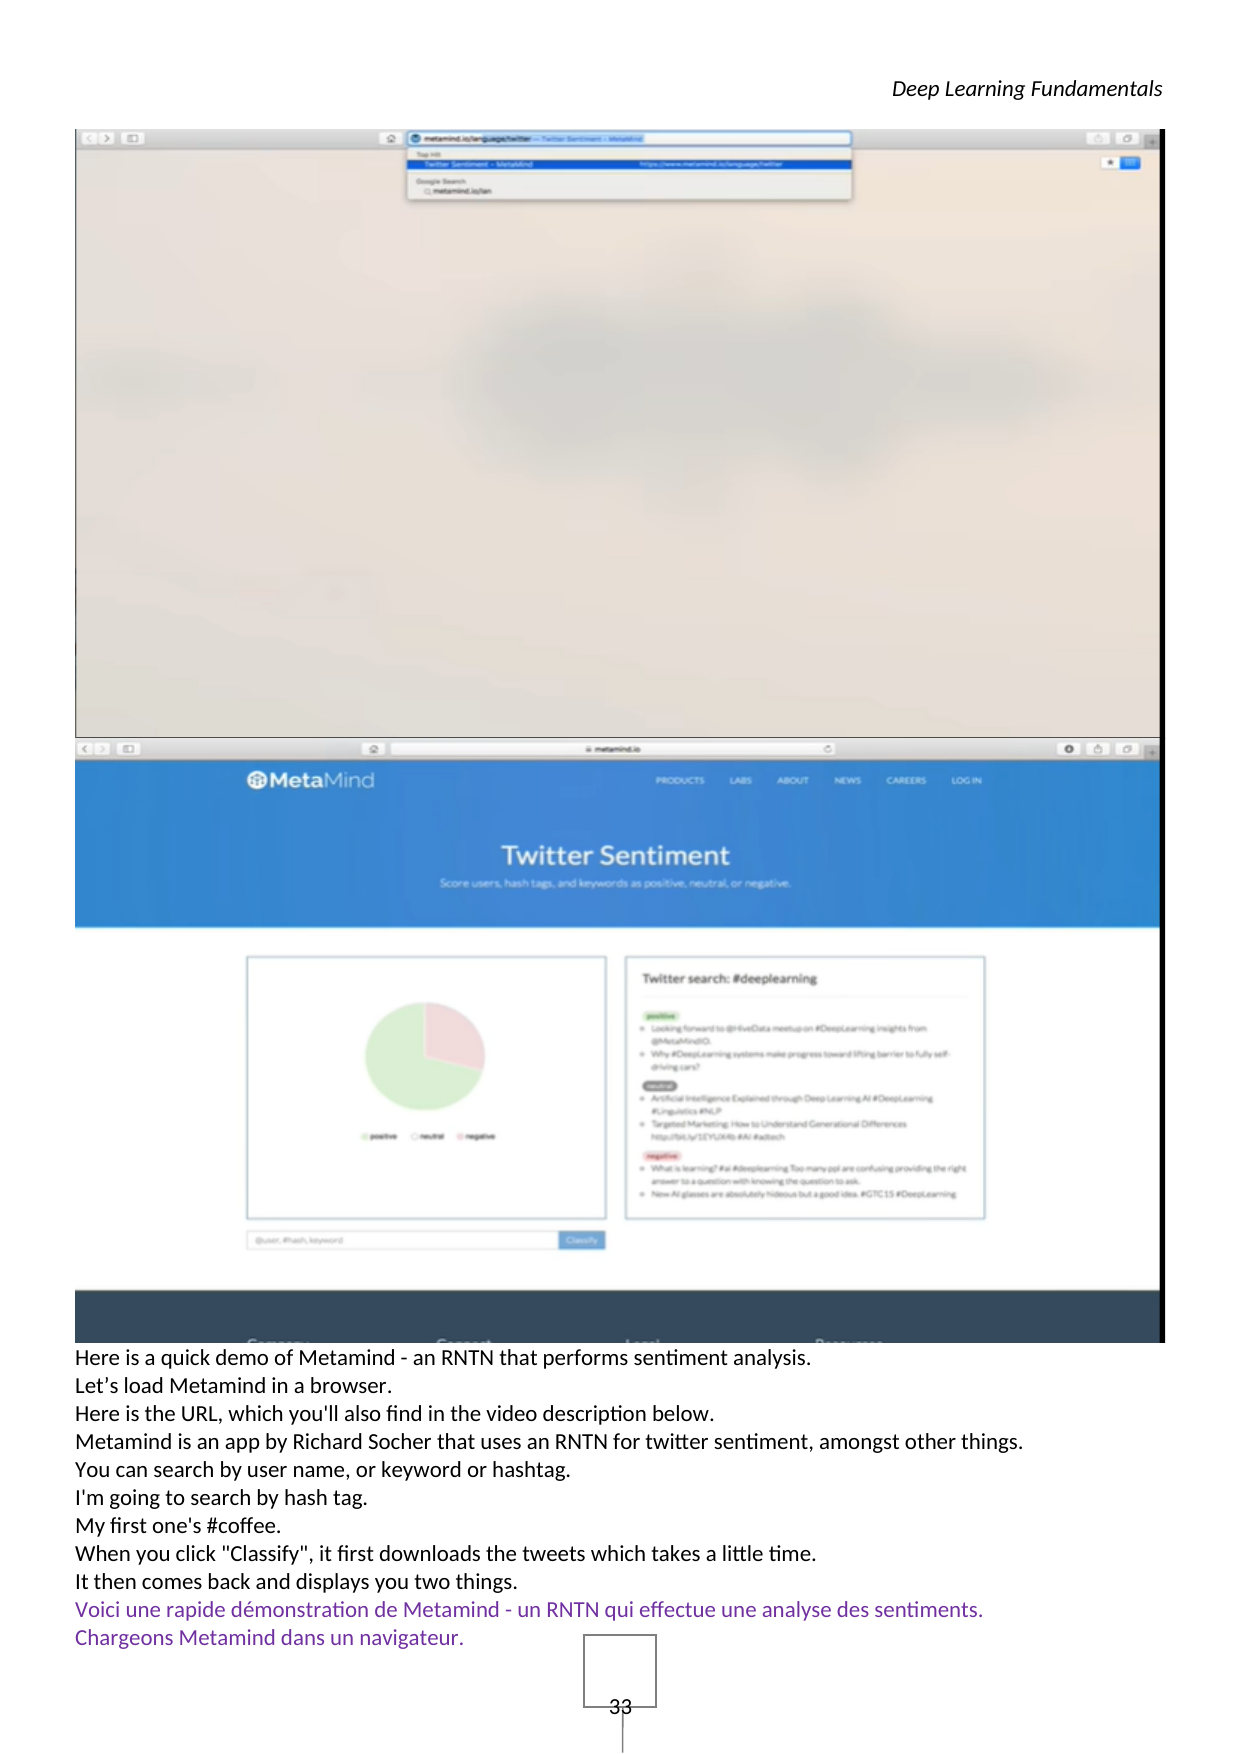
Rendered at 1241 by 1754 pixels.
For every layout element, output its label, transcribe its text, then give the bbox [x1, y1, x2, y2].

text My first one's #coffee. [75, 1511, 1165, 1539]
text Let’s load Metamind in a browser. [75, 1371, 1165, 1399]
text I'm going to search by hash tag. [75, 1483, 1165, 1511]
text Here is a quick demo of Metamind - an RNTN that performs sentiment analysis. [75, 1343, 1165, 1371]
text You can search by user name, or keyword or hashtag. [75, 1455, 1165, 1483]
text Voici une rapide démonstration de Metamind - un RNTN qui effectue une analyse des sentiments. [75, 1595, 1165, 1623]
text When you click "Classify", it first downloads the tweets which takes a little time. [75, 1539, 1165, 1567]
text Here is the URL, which you'll also find in the video description below. [75, 1399, 1165, 1427]
picture [75, 129, 1166, 1343]
text Metamind is an app by Richard Socher that uses an RNTN for twitter sentiment, amongst other things. [75, 1427, 1165, 1455]
text Chargeons Metamind dans un navigateur. [75, 1623, 1165, 1651]
text It then comes back and displays you two things. [75, 1567, 1165, 1595]
